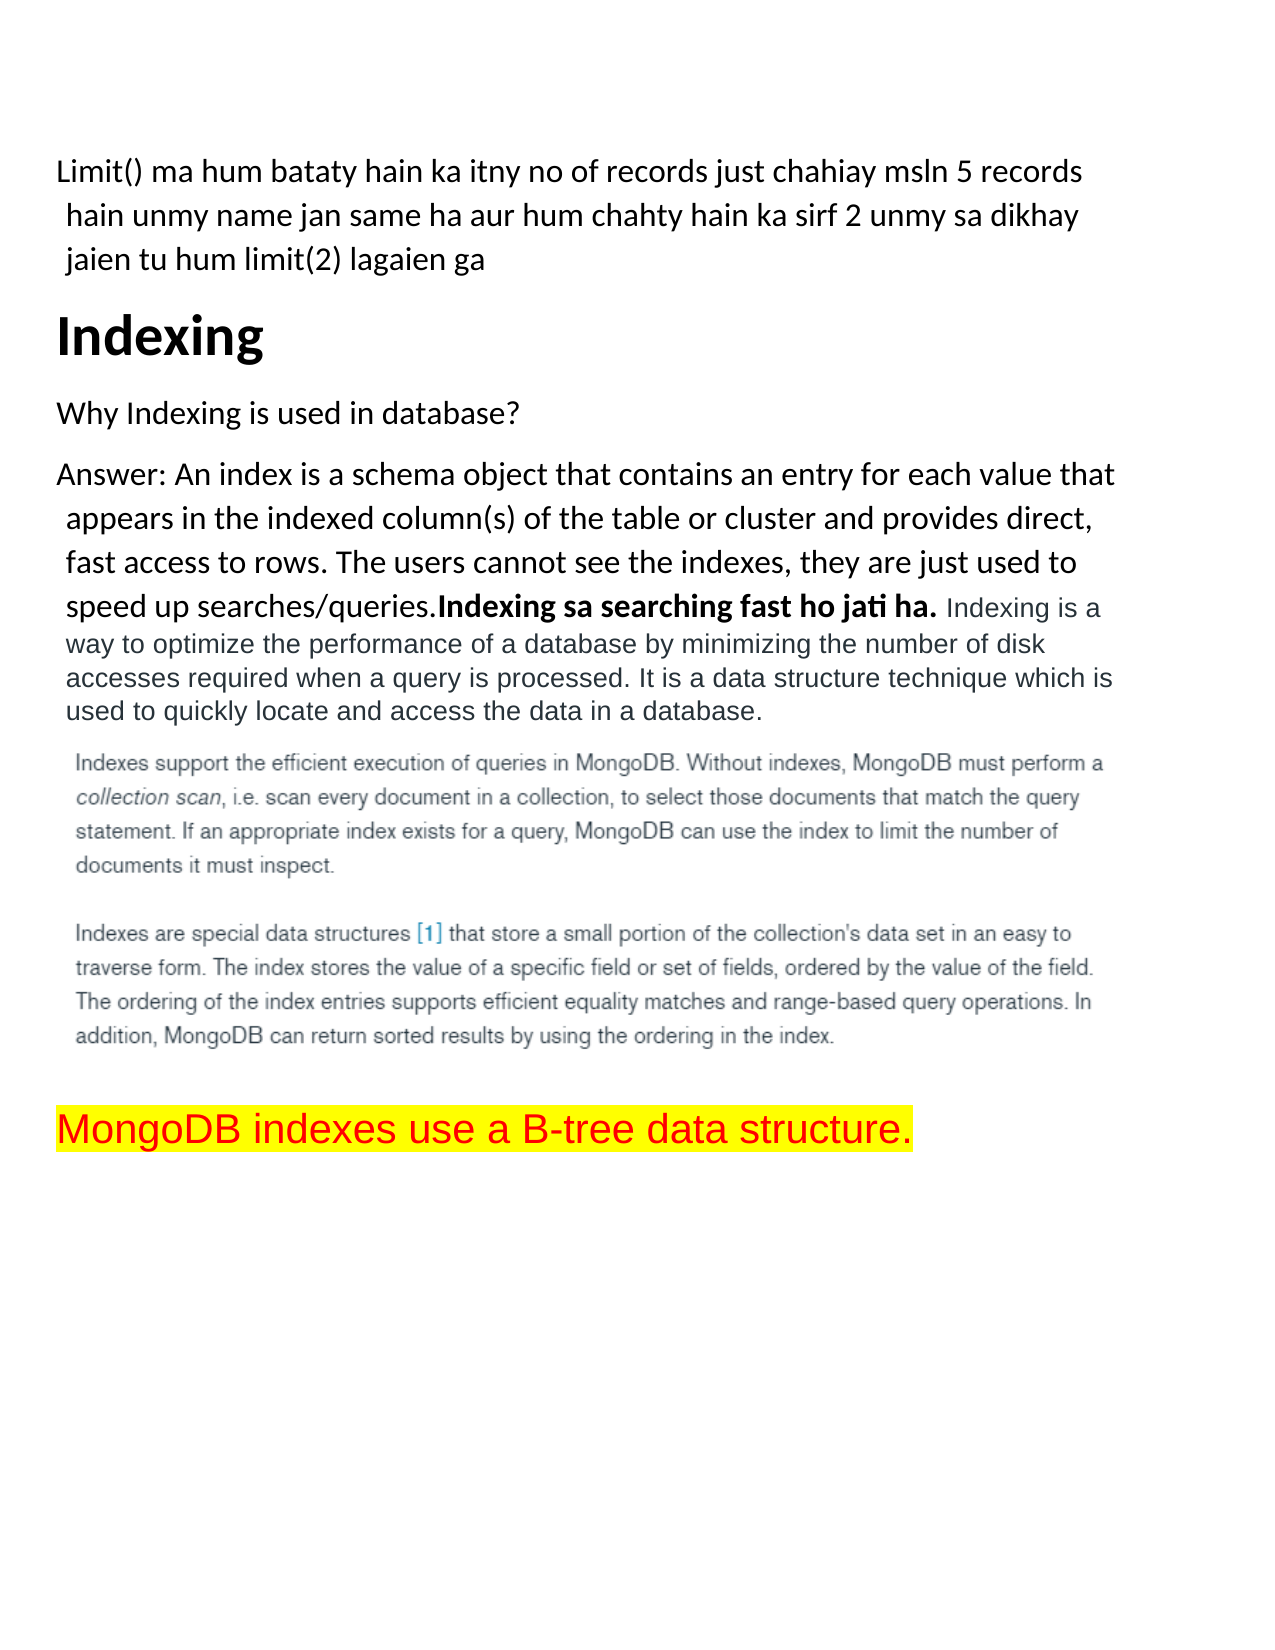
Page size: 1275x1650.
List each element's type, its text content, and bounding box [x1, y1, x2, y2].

picture [56, 745, 1171, 1086]
text Answer: An index is a schema object that contains an entry for each value that appears in the indexed column(s) of the table or cluster and provides direct, fast access to rows. The users cannot see the indexes, they are just used to speed up searches/queries.Indexing sa searching fast ho jati ha. Indexing is a way to optimize the performance of a database by minimizing the number of disk accesses required when a query is processed. It is a data structure technique which is used to quickly locate and access the data in a database. [56, 453, 1125, 727]
text Why Indexing is used in database? [56, 392, 1125, 433]
text Indexing [56, 298, 1125, 370]
text MongoDB indexes use a B-tree data structure. [56, 1104, 1125, 1152]
text Limit() ma hum bataty hain ka itny no of records just chahiay msln 5 records hain unmy name jan same ha aur hum chahty hain ka sirf 2 unmy sa dikhay jaien tu hum limit(2) lagaien ga [56, 150, 1125, 279]
